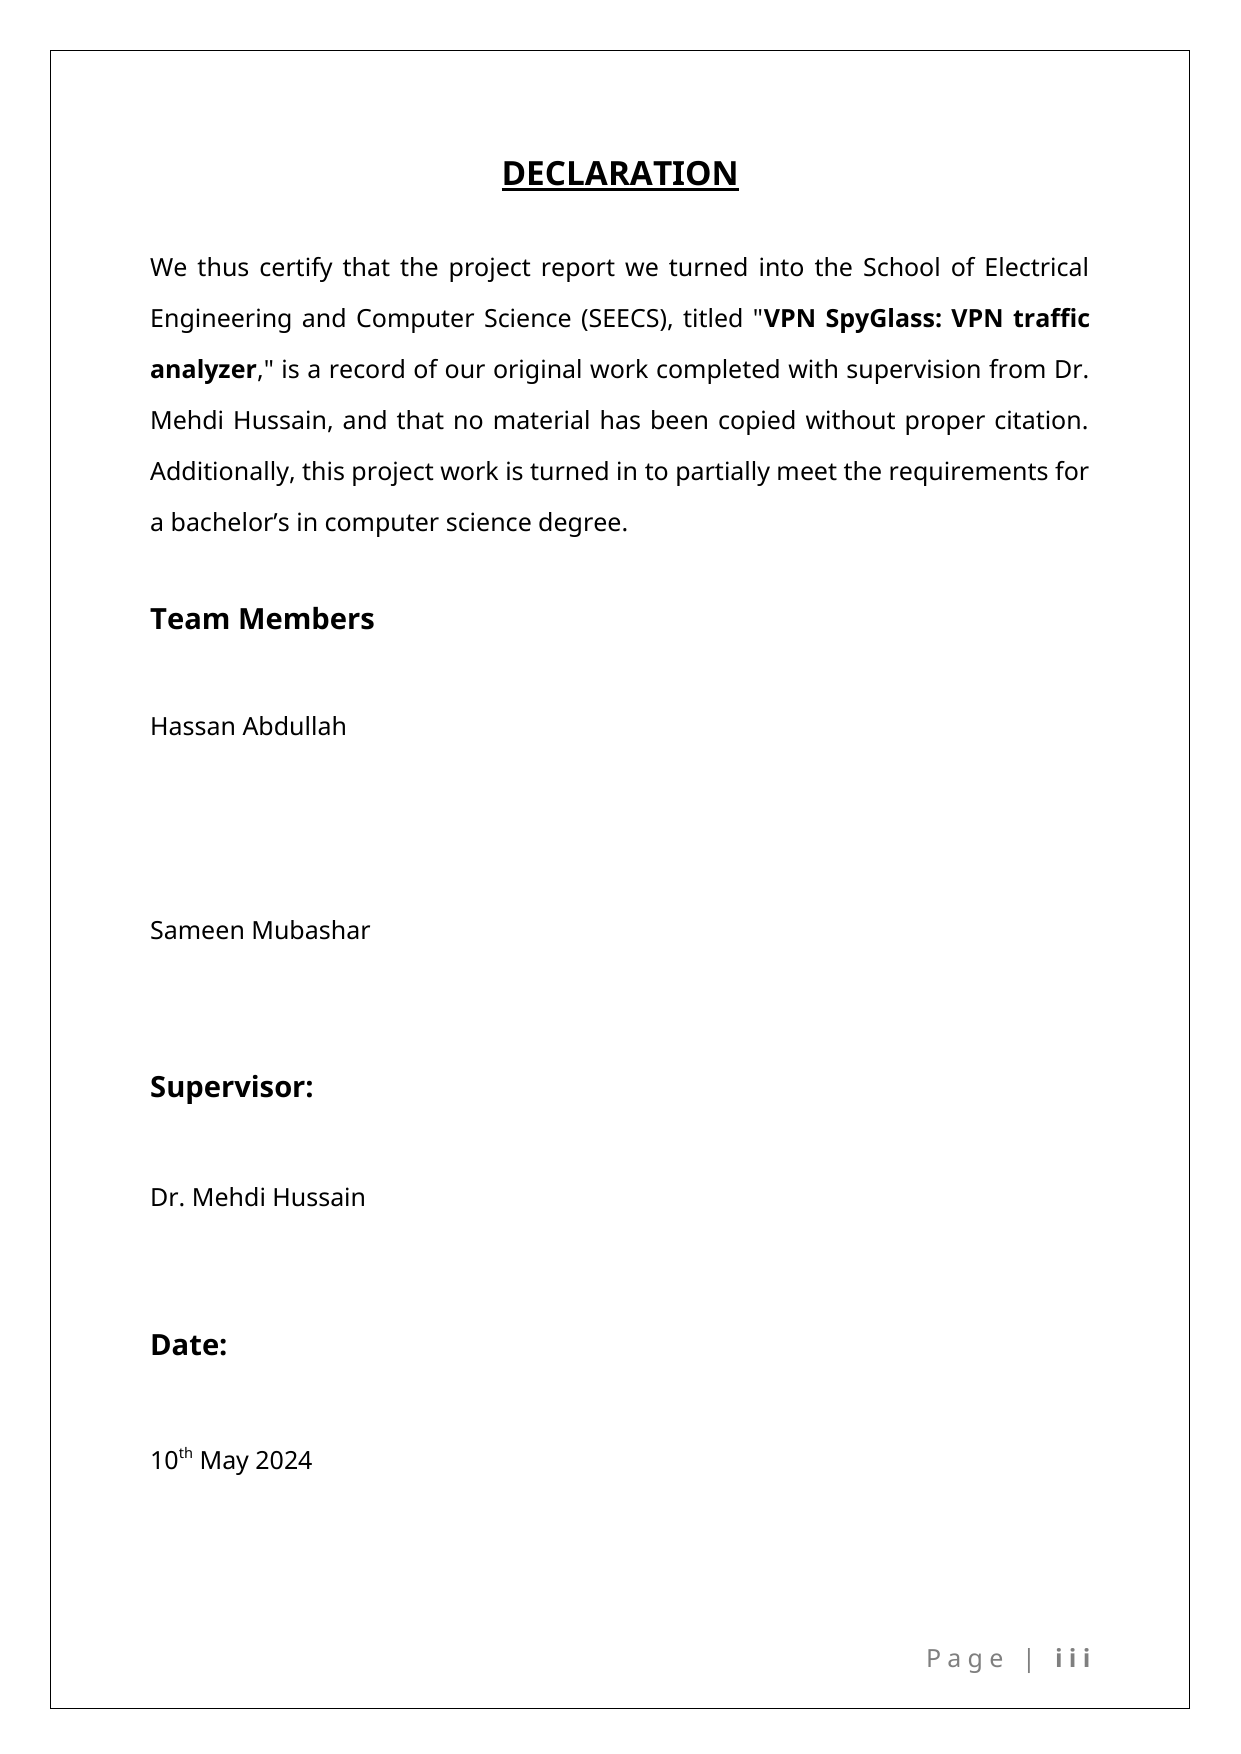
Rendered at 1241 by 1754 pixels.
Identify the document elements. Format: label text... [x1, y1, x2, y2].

text Hassan Abdullah [150, 709, 1090, 743]
text Supervisor: [150, 1066, 1090, 1106]
text Sameen Mubashar [150, 913, 1090, 947]
text Team Members [150, 598, 1090, 638]
text DECLARATION [150, 150, 1090, 195]
text We thus certify that the project report we turned into the School of Electrical Engineering and Computer Science (SEECS), titled "VPN SpyGlass: VPN traffic analyzer," is a record of our original work completed with supervision from Dr. Mehdi Hussain, and that no material has been copied without proper citation. Additionally, this project work is turned in to partially meet the requirements for a bachelor’s in computer science degree. [150, 249, 1090, 538]
text 10th May 2024 [150, 1443, 1090, 1477]
text Dr. Mehdi Hussain [150, 1179, 1090, 1213]
text Date: [150, 1324, 1090, 1364]
